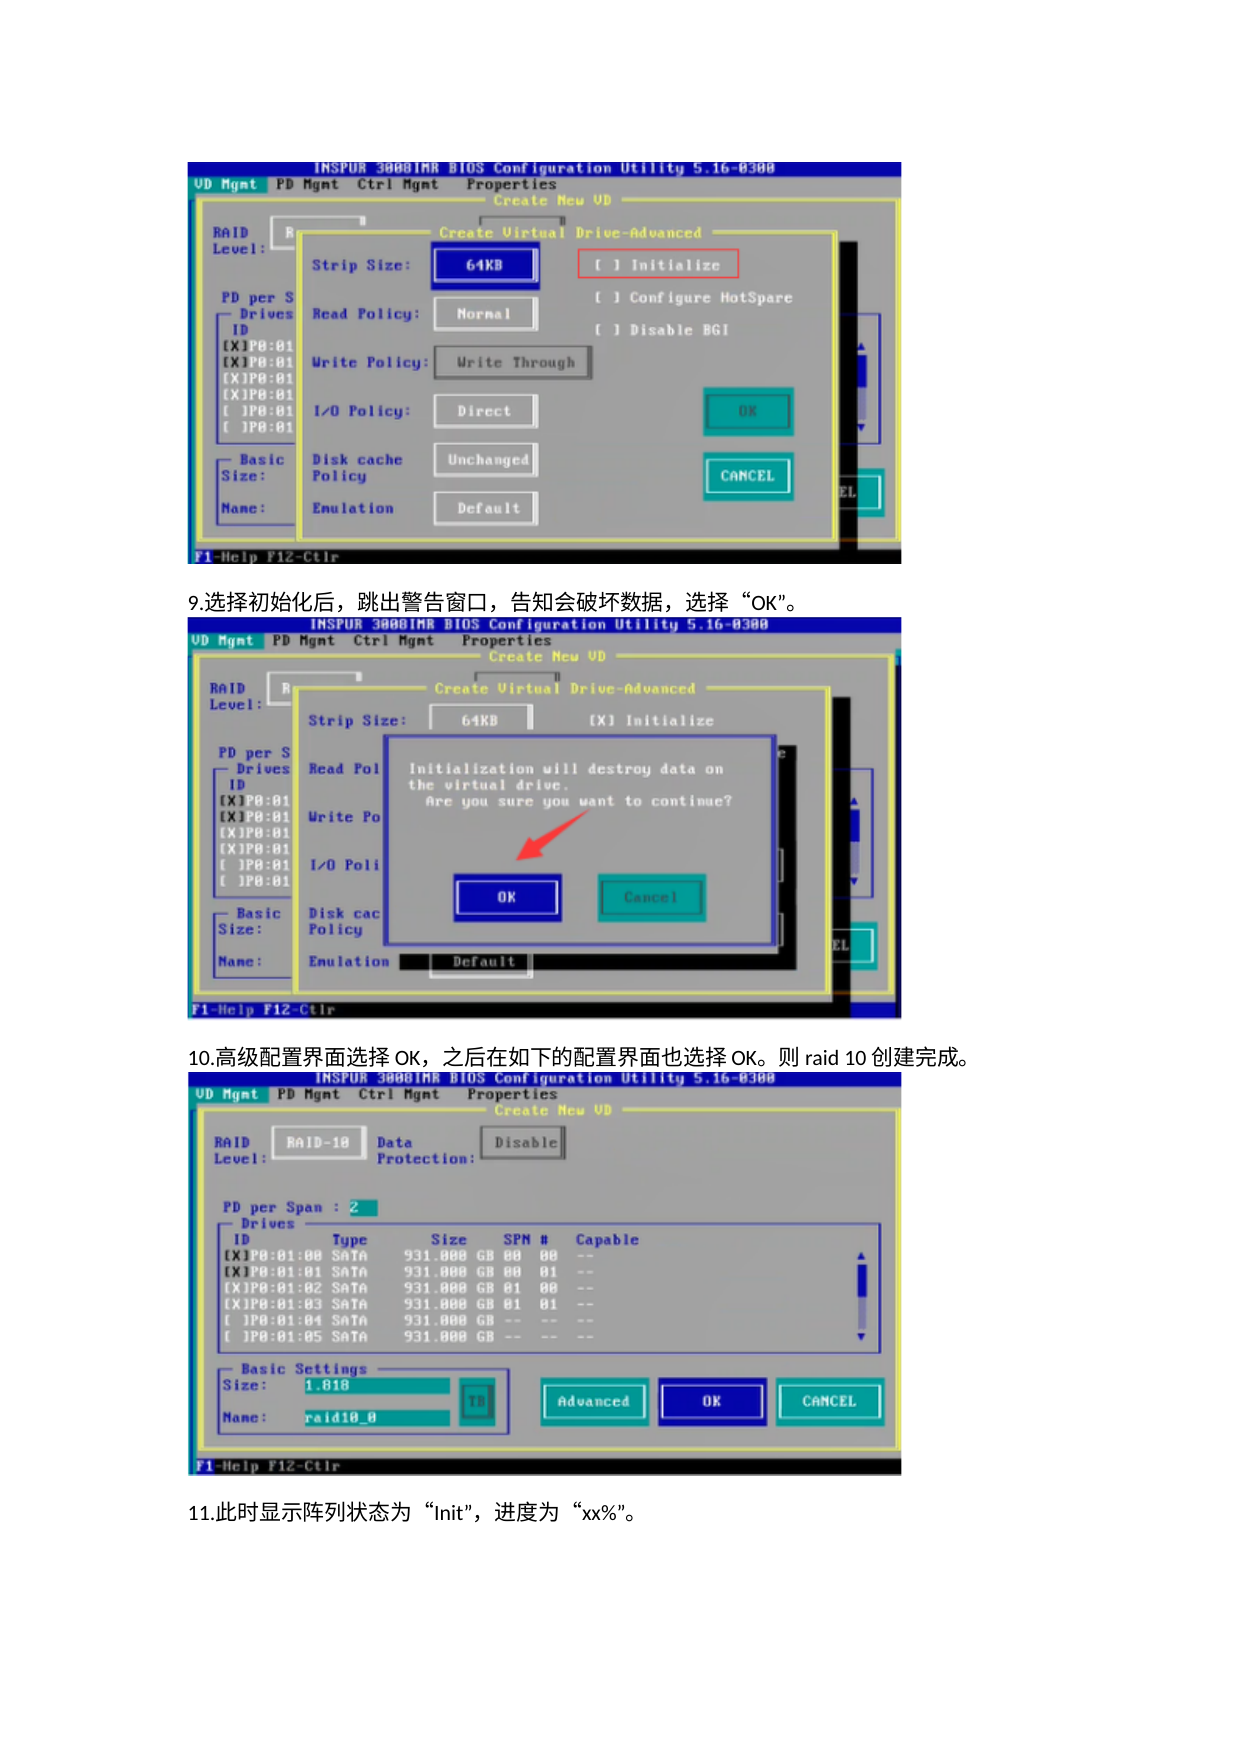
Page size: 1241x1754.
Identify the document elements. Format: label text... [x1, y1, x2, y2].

picture [187, 162, 902, 564]
text 9.选择初始化后，跳出警告窗口，告知会破坏数据，选择“OK”。 [187, 584, 1053, 617]
text 10.高级配置界面选择OK，之后在如下的配置界面也选择OK。则raid 10 创建完成。 [187, 1039, 1053, 1072]
picture [187, 617, 902, 1021]
picture [187, 1072, 902, 1476]
text 11.此时显示阵列状态为“Init”，进度为“xx%”。 [187, 1494, 1053, 1527]
